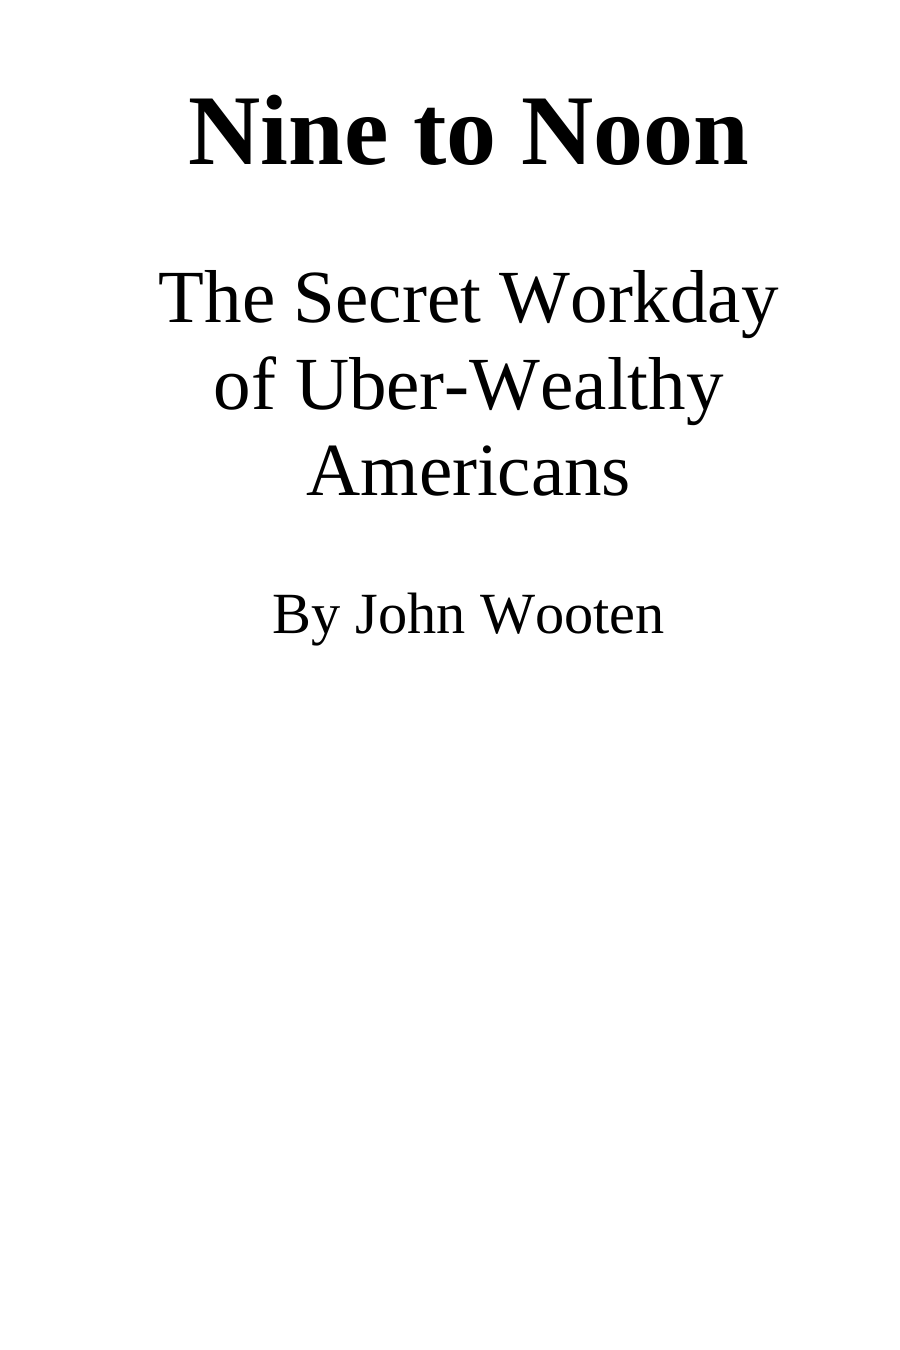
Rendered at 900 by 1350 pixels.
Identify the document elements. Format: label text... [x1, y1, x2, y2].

text of Uber-Wealthy Americans [112, 339, 825, 512]
text Nine to Noon [112, 71, 825, 186]
text By John Wooten [112, 579, 825, 646]
text The Secret Workday [112, 253, 825, 339]
